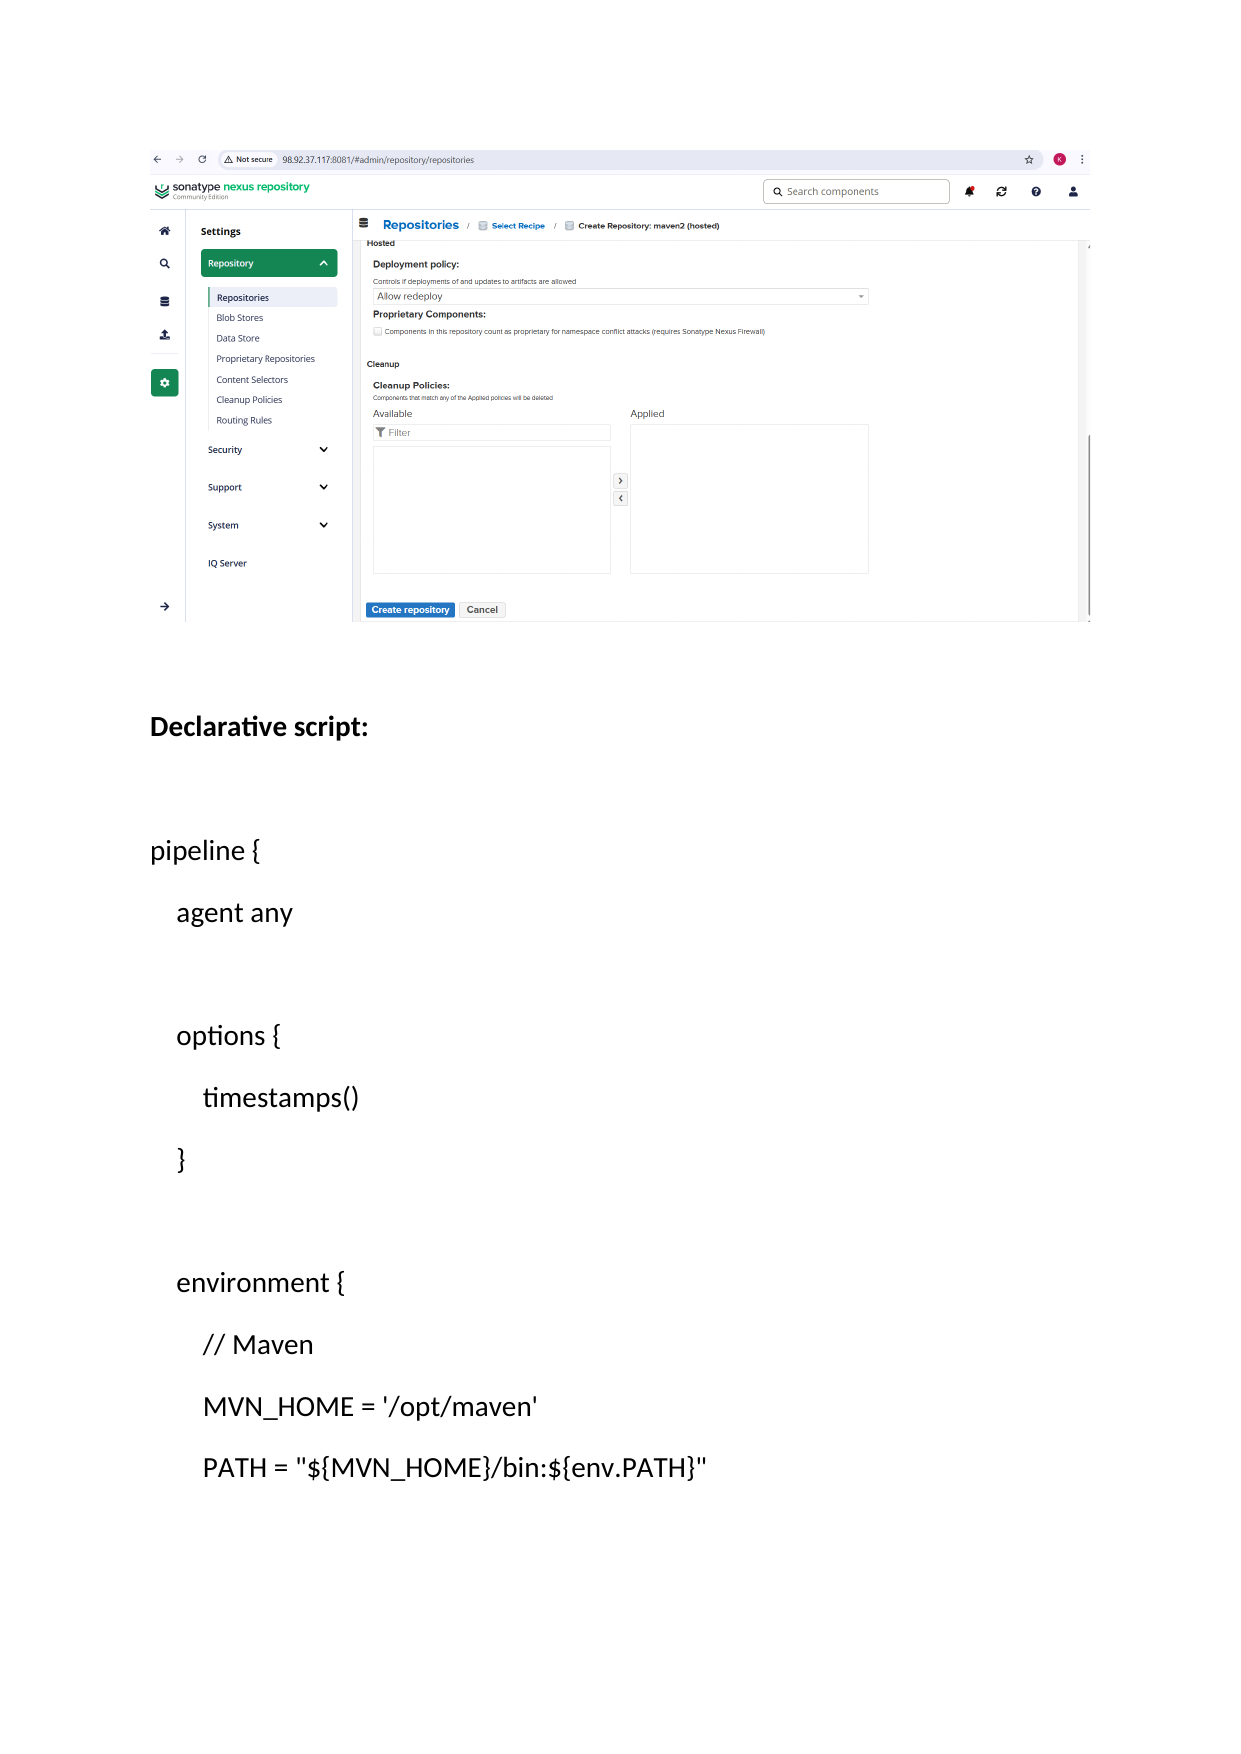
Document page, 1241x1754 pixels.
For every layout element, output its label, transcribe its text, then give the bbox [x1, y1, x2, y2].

text MVN_HOME = '/opt/maven' [150, 1388, 1090, 1423]
text agent any [150, 894, 1090, 929]
text } [150, 1141, 1090, 1176]
picture [150, 150, 1091, 622]
text environment { [150, 1264, 1090, 1300]
text timestamps() [150, 1079, 1090, 1114]
text // Maven [150, 1326, 1090, 1362]
text PATH = "${MVN_HOME}/bin:${env.PATH}" [150, 1449, 1090, 1485]
text Declarative script: [150, 708, 1090, 744]
text pipeline { [150, 832, 1090, 867]
text options { [150, 1017, 1090, 1053]
